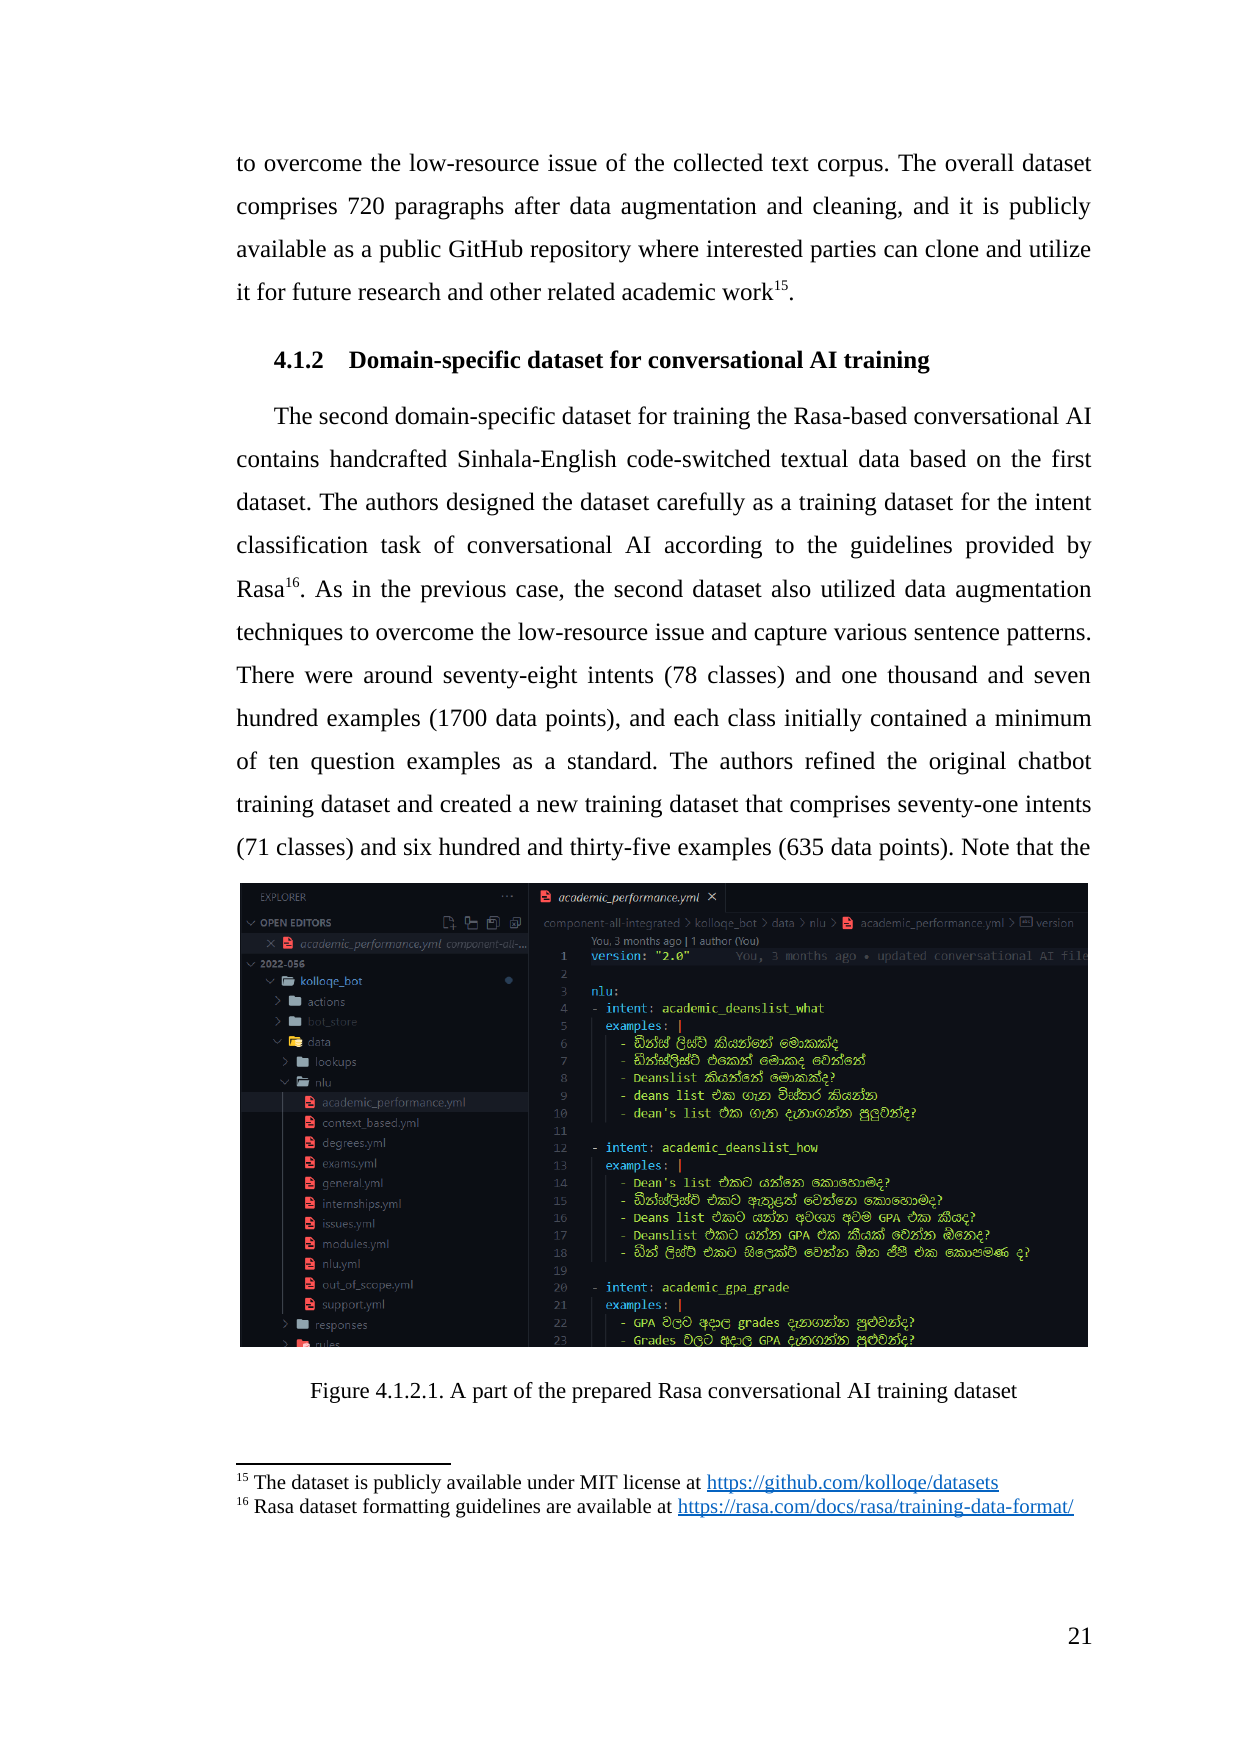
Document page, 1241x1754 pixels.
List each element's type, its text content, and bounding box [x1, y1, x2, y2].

picture [240, 883, 1088, 1347]
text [236, 148, 1092, 306]
subtitle Domain-specific dataset for conversational AI training [274, 345, 1092, 374]
text The second domain-specific dataset for training the Rasa-based conversational AI contains handcrafted Sinhala-English code-switched textual data based on the first dataset. The authors designed the dataset carefully as a training dataset for the intent classification task of conversational AI according to the guidelines provided by Rasa. As in the previous case, the second dataset also utilized data augmentation techniques to overcome the low-resource issue and capture various sentence patterns. There were around seventy-eight intents (78 classes) and one thousand and seven hundred examples (1700 data points), and each class initially contained a minimum of ten question examples as a standard. The authors refined the original chatbot training dataset and created a new training dataset that comprises seventy-one intents (71 classes) and six hundred and thirty-five examples (635 data points). Note that the chatbot developers can later adjust the number of question examples per intent to increase the overall performance of conversational AI at any moment. The chatbot training dataset also resides in the same public GitHub repository mentioned in section 4.1.1, where interested parties can clone and utilize it for future research, other related academic work, or domain-specific chatbot training. [236, 401, 1092, 861]
